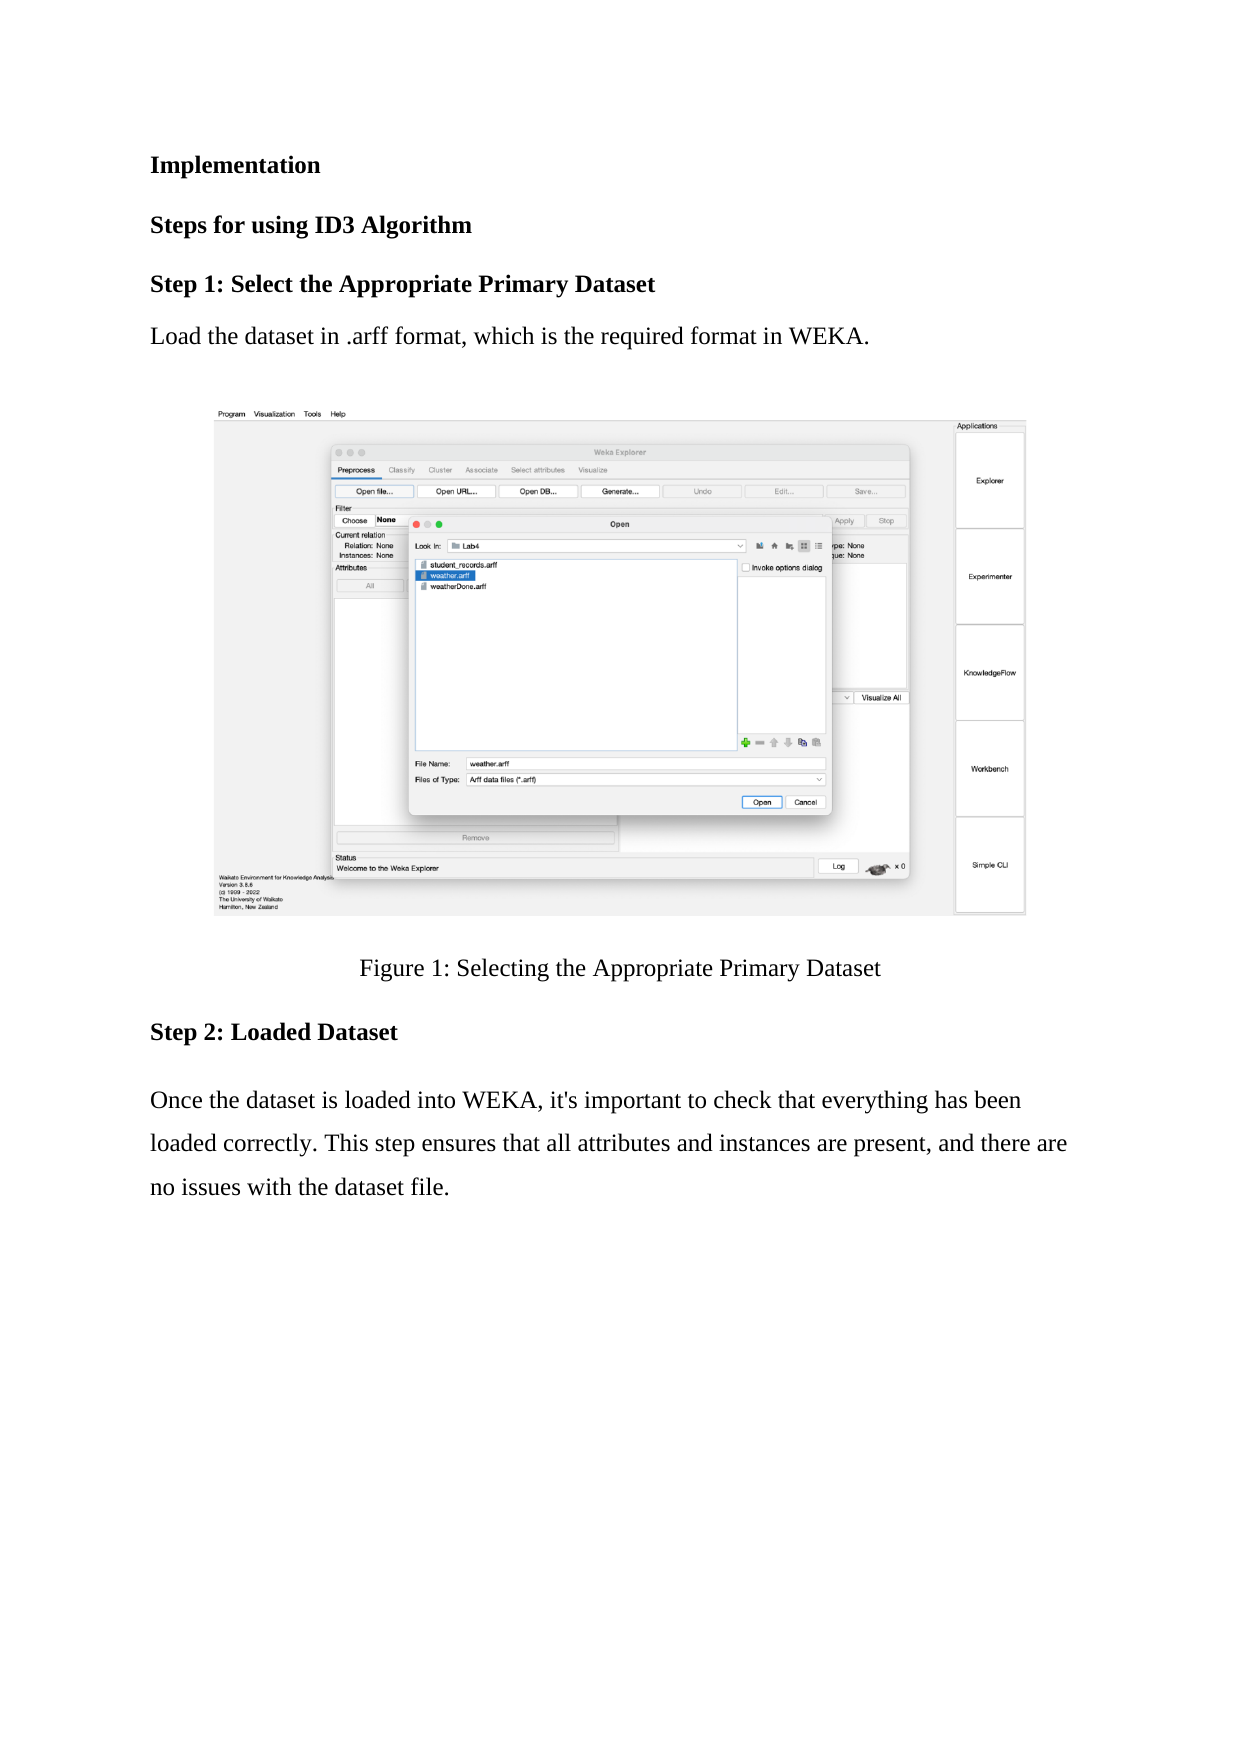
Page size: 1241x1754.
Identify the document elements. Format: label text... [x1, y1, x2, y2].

subtitle Step 2: Loaded Dataset [150, 1017, 1090, 1046]
text Implementation [150, 150, 1090, 179]
picture [213, 407, 1027, 916]
text Once the dataset is loaded into WEKA, it's important to check that everything has been loaded correctly. This step ensures that all attributes and instances are present, and there are no issues with the dataset file. [150, 1085, 1090, 1200]
text Load the dataset in .arff format, which is the required format in WEKA. [150, 321, 1090, 350]
text Figure 1: Selecting the Appropriate Primary Dataset [150, 953, 1090, 982]
subtitle Steps for using ID3 Algorithm [150, 210, 1090, 238]
subtitle Step 1: Select the Appropriate Primary Dataset [150, 269, 1090, 298]
